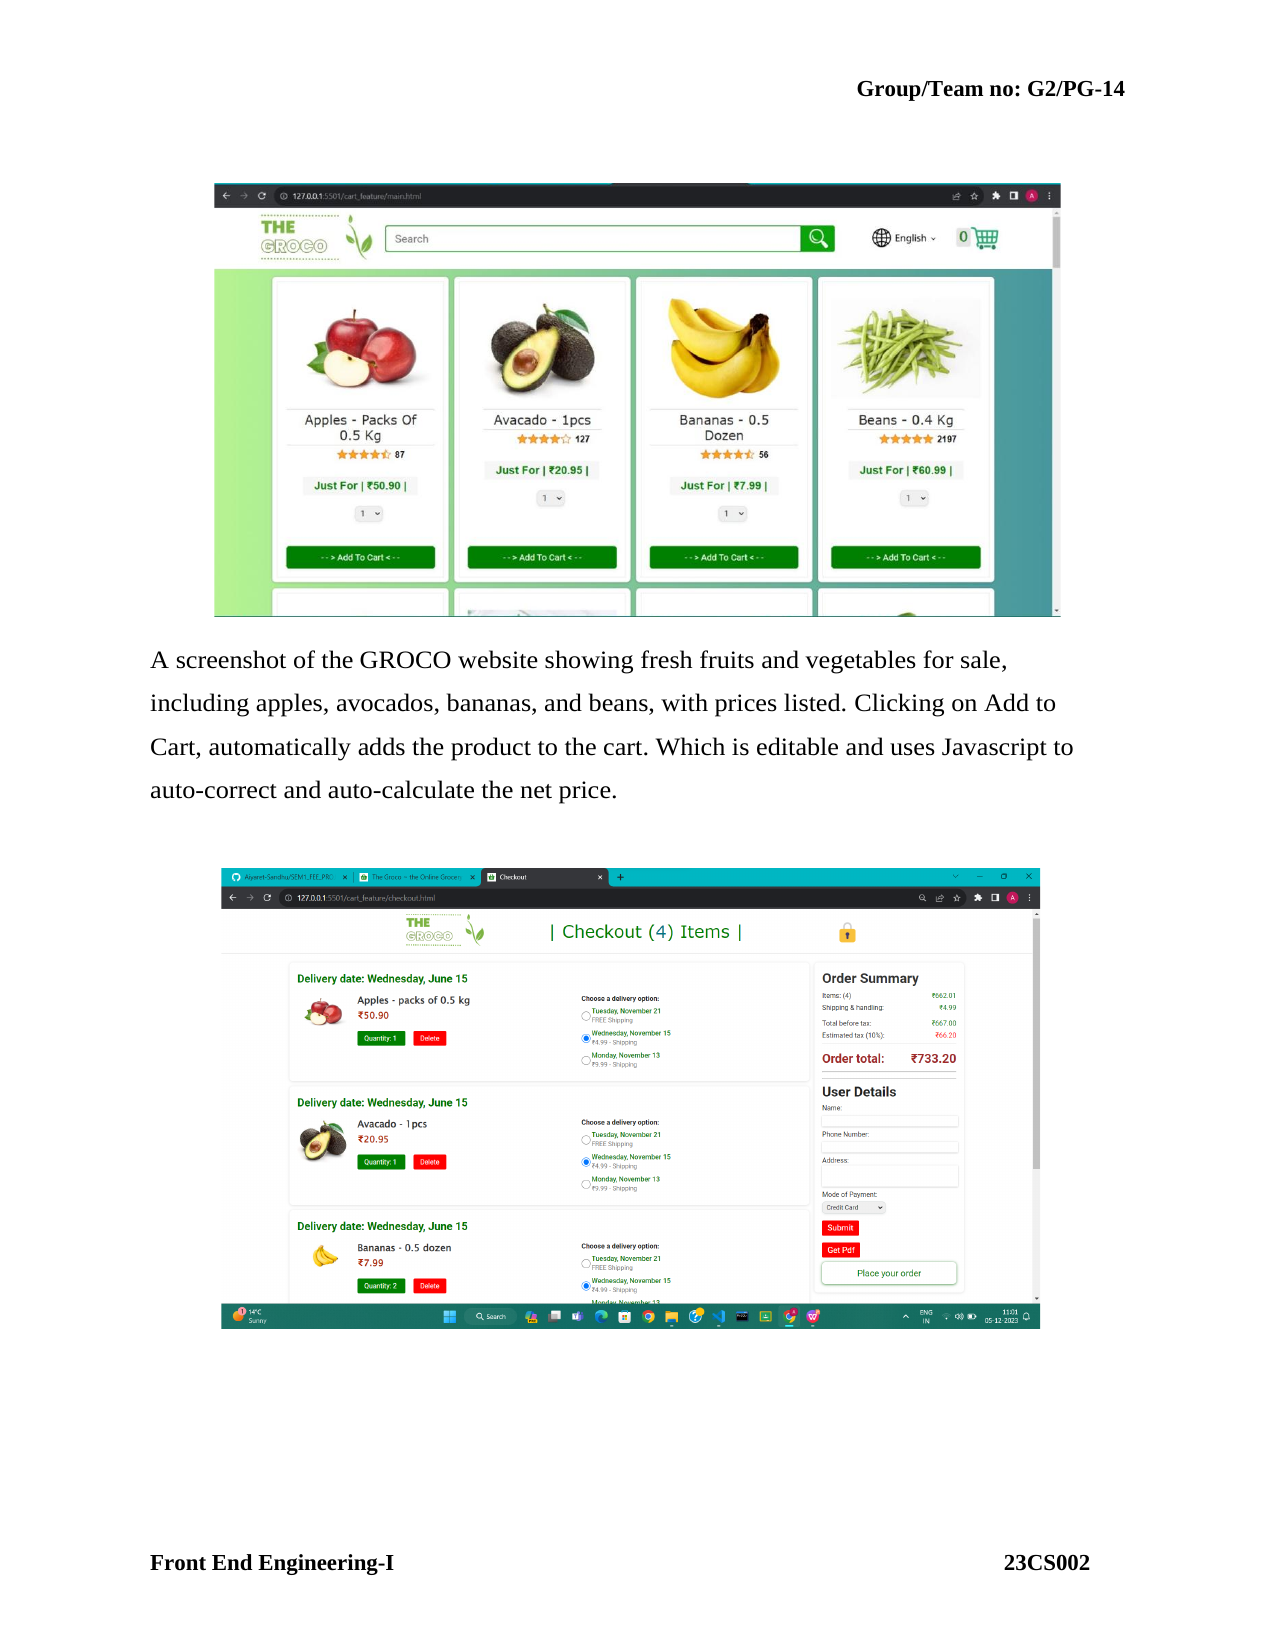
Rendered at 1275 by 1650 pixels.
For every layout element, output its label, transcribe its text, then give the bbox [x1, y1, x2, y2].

text A screenshot of the GROCO website showing fresh fruits and vegetables for sale, including apples, avocados, bananas, and beans, with prices listed. Clicking on Add to Cart, automatically adds the product to the cart. Which is editable and uses Javascript to auto-correct and auto-calculate the net price. [150, 645, 1111, 803]
picture [221, 868, 1041, 1329]
picture [214, 183, 1061, 617]
